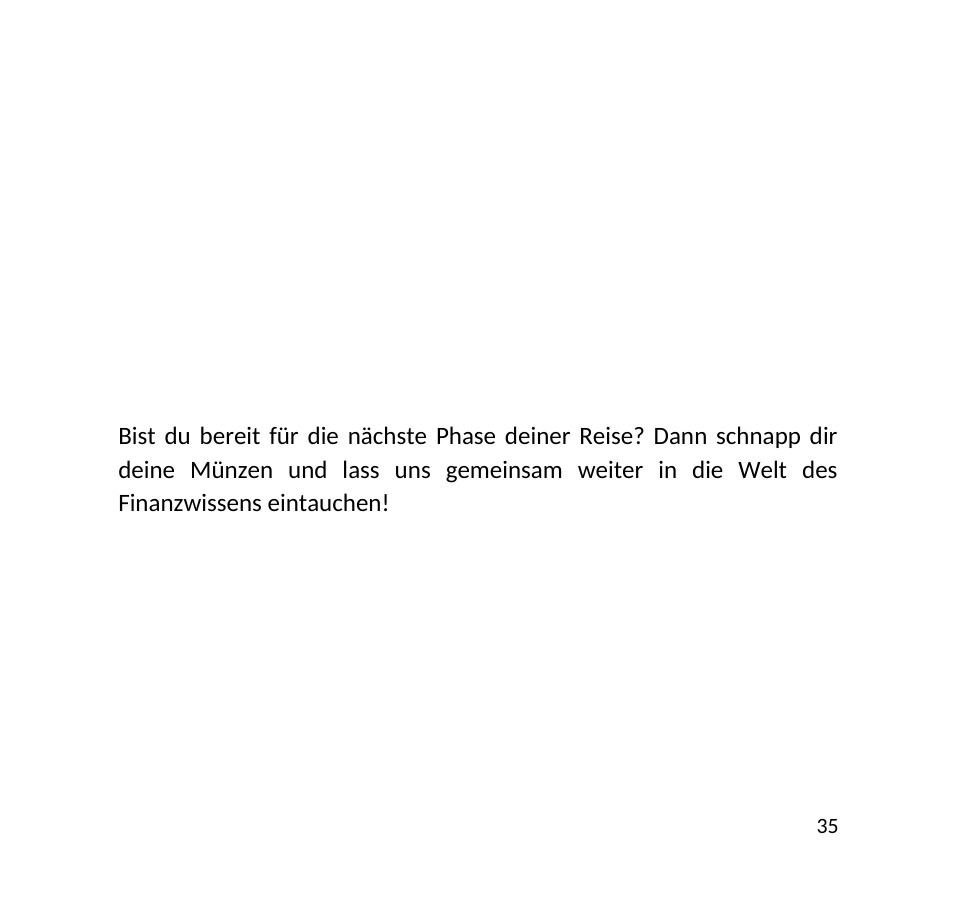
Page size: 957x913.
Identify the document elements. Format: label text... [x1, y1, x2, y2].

text Bist du bereit für die nächste Phase deiner Reise? Dann schnapp dir deine Münzen und lass uns gemeinsam weiter in die Welt des Finanzwissens eintauchen! [118, 418, 838, 518]
